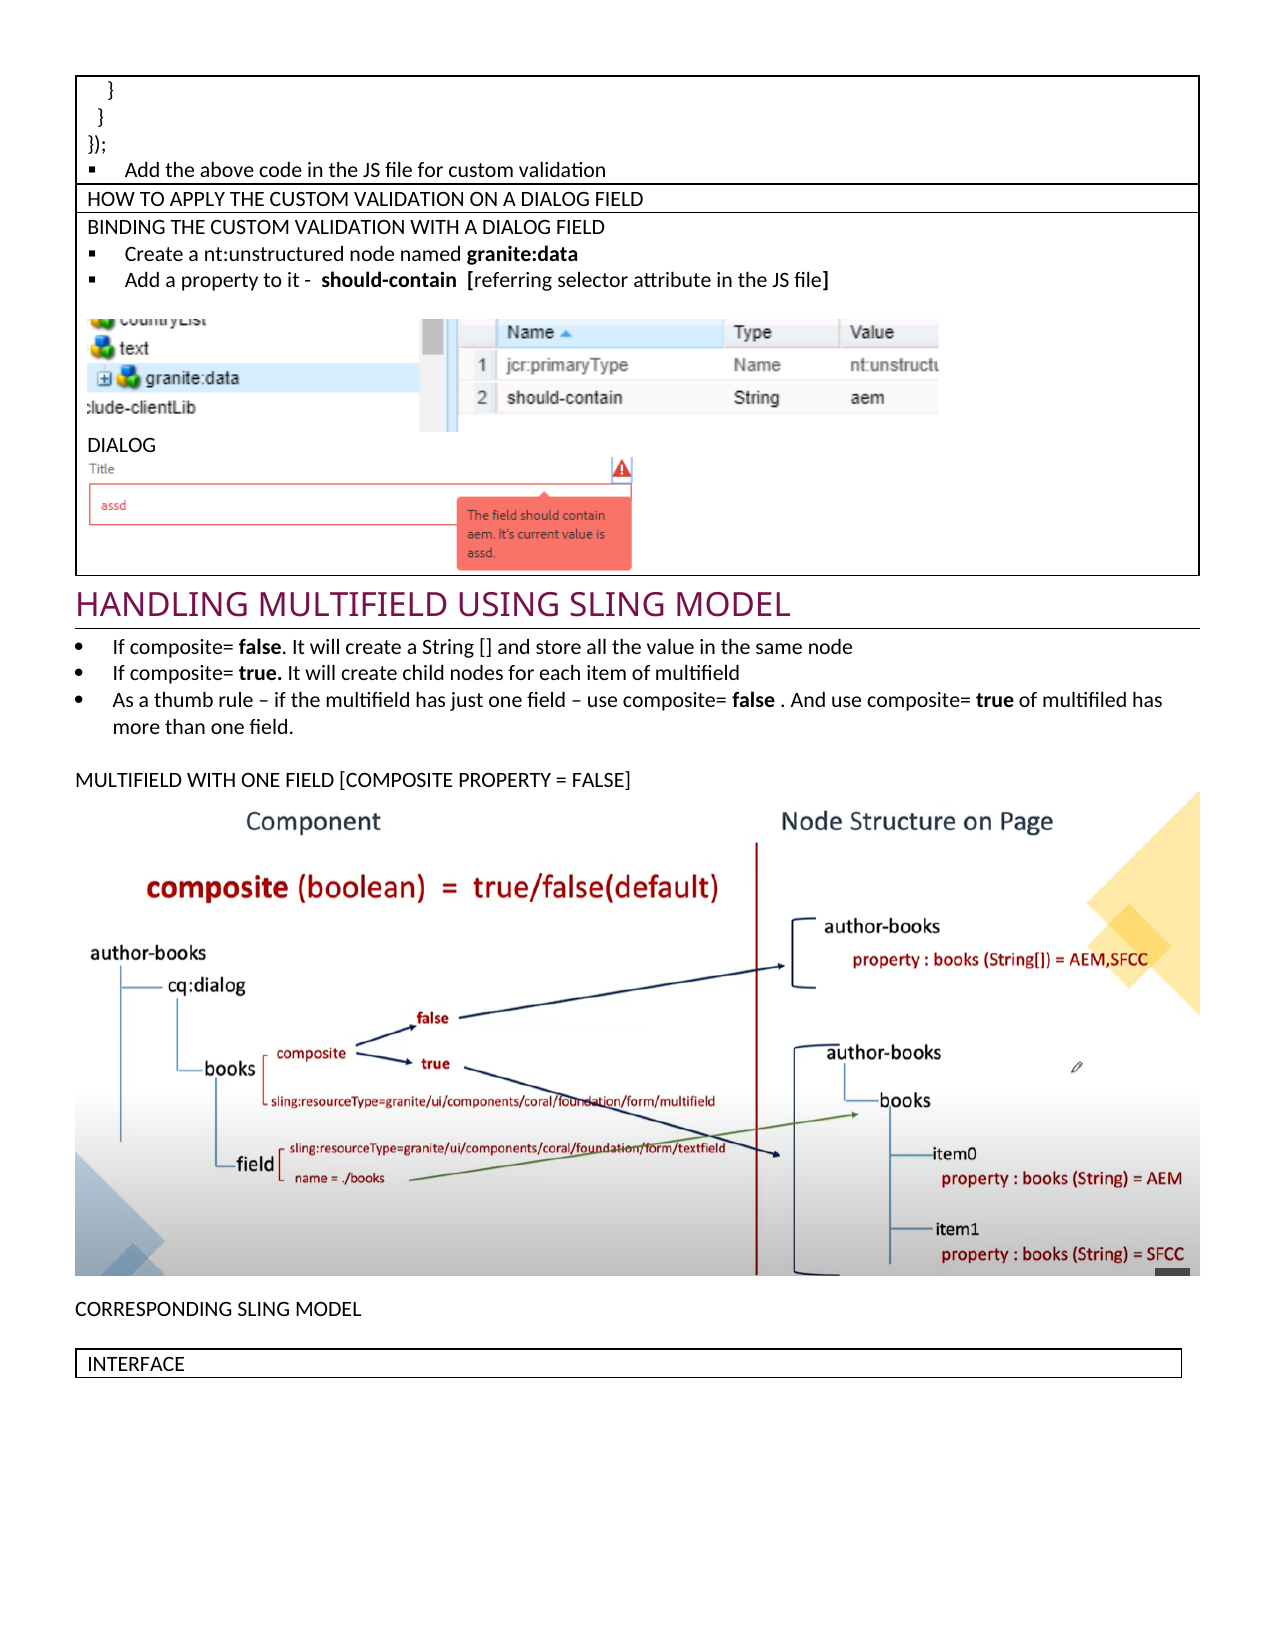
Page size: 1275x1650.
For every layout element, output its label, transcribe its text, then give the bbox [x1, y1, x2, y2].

table_cell BINDING THE CUSTOM VALIDATION WITH A DIALOG FIELD Create a nt:unstructured node named granite:data Add a property to it - should-contain [referring selector attribute in the JS file] DIALOG [77, 213, 1198, 574]
text MULTIFIELD WITH ONE FIELD [COMPOSITE PROPERTY = FALSE] [75, 766, 1200, 792]
picture [75, 792, 1200, 1276]
table_cell HOW TO APPLY THE CUSTOM VALIDATION ON A DIALOG FIELD [77, 185, 1198, 211]
text CORRESPONDING SLING MODEL [75, 1295, 1200, 1321]
table_header INTERFACE [77, 1350, 1181, 1376]
picture [87, 319, 939, 432]
list If composite= true. It will create child nodes for each item of multifield [75, 659, 1200, 686]
picture [87, 457, 634, 575]
list If composite= false. It will create a String [] and store all the value in the same node [75, 633, 1200, 659]
subtitle HANDLING MULTIFIELD USING SLING MODEL [75, 580, 1200, 628]
list As a thumb rule – if the multifield has just one field – use composite= false . And use composite= true of multifiled has more than one field. [75, 686, 1200, 739]
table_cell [77, 77, 1198, 183]
